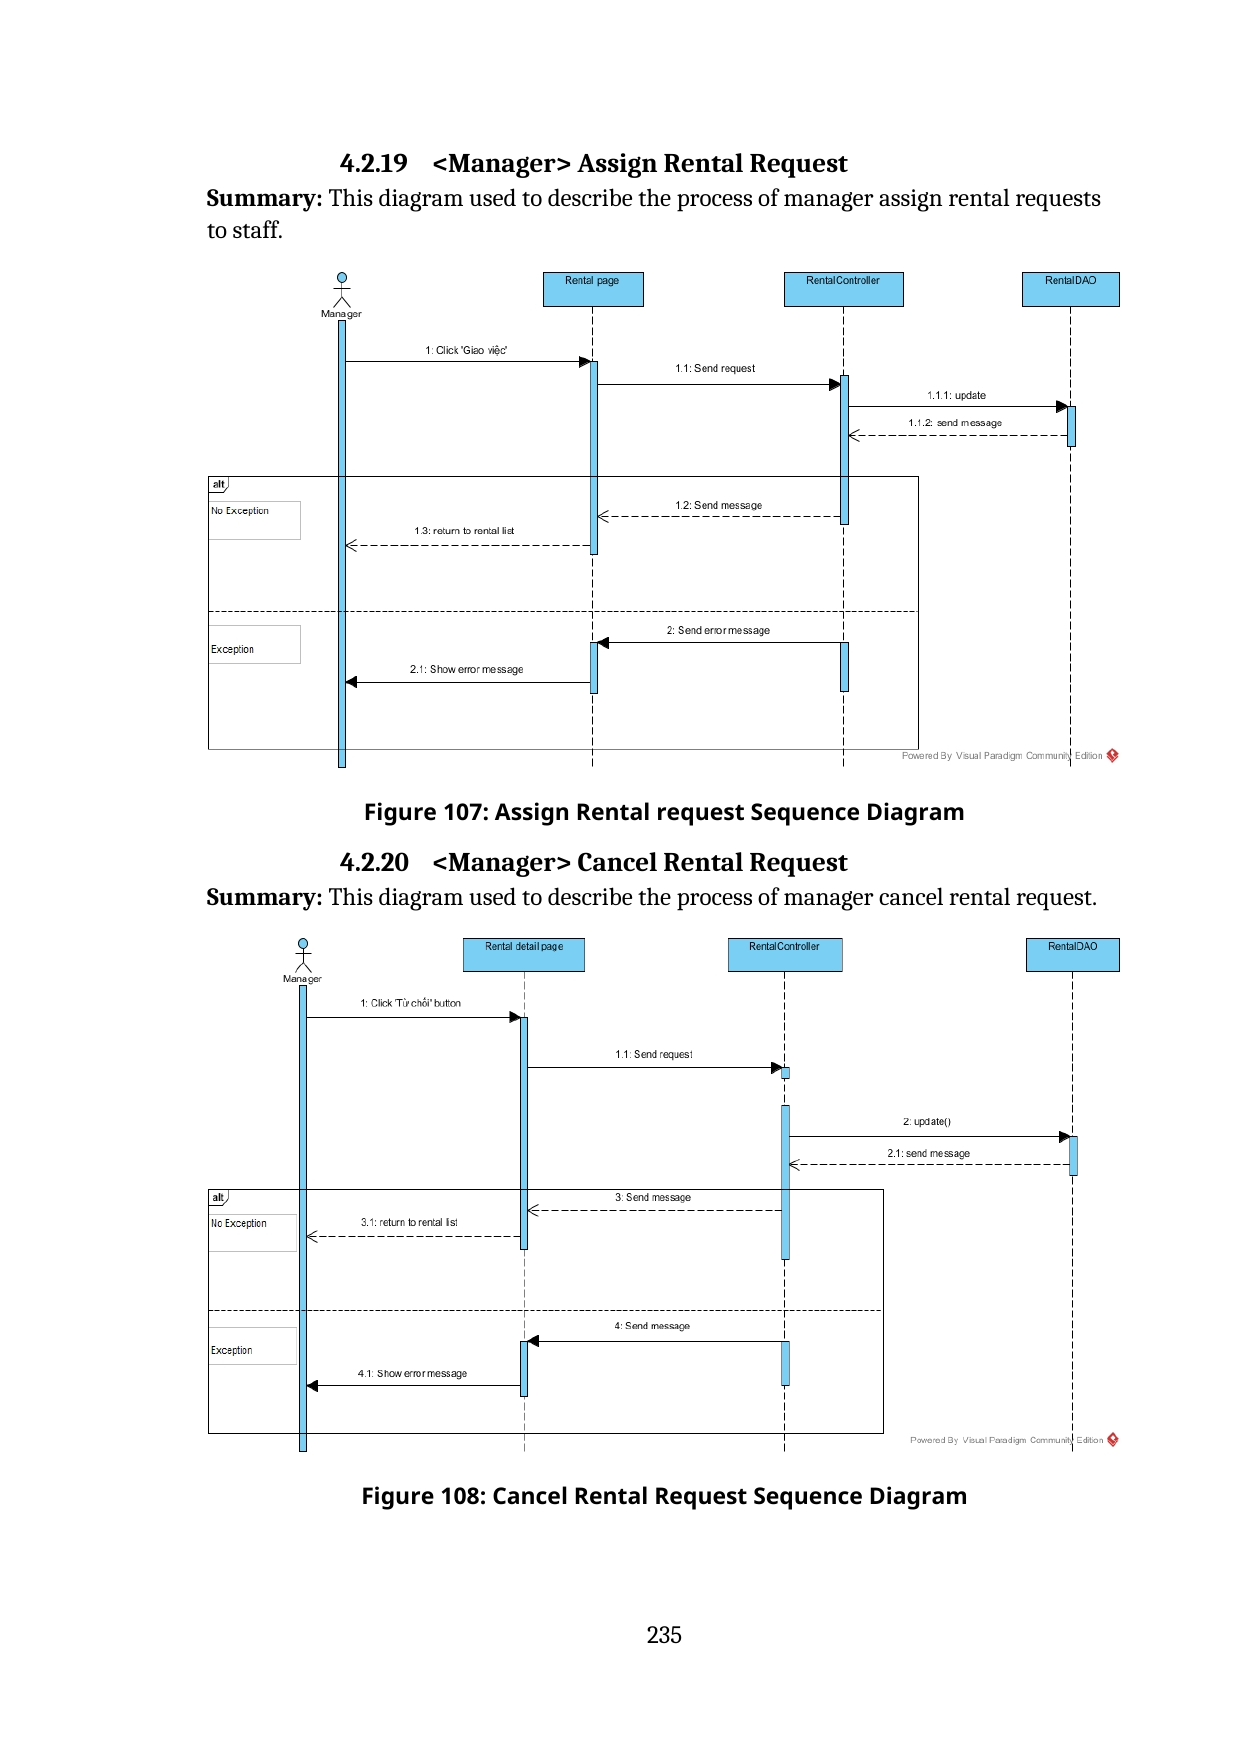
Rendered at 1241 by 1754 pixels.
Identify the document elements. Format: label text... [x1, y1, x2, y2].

picture [206, 937, 1123, 1455]
text Summary: This diagram used to describe the process of manager cancel rental request. [207, 883, 1122, 912]
subtitle <Manager> Cancel Rental Request [340, 847, 1122, 879]
text Figure 108: Cancel Rental Request Sequence Diagram [207, 1480, 1122, 1511]
subtitle <Manager> Assign Rental Request [340, 148, 1122, 179]
text Figure 107: Assign Rental request Sequence Diagram [207, 795, 1122, 827]
text Summary: This diagram used to describe the process of manager assign rental requests to staff. [207, 183, 1122, 245]
picture [206, 270, 1123, 771]
